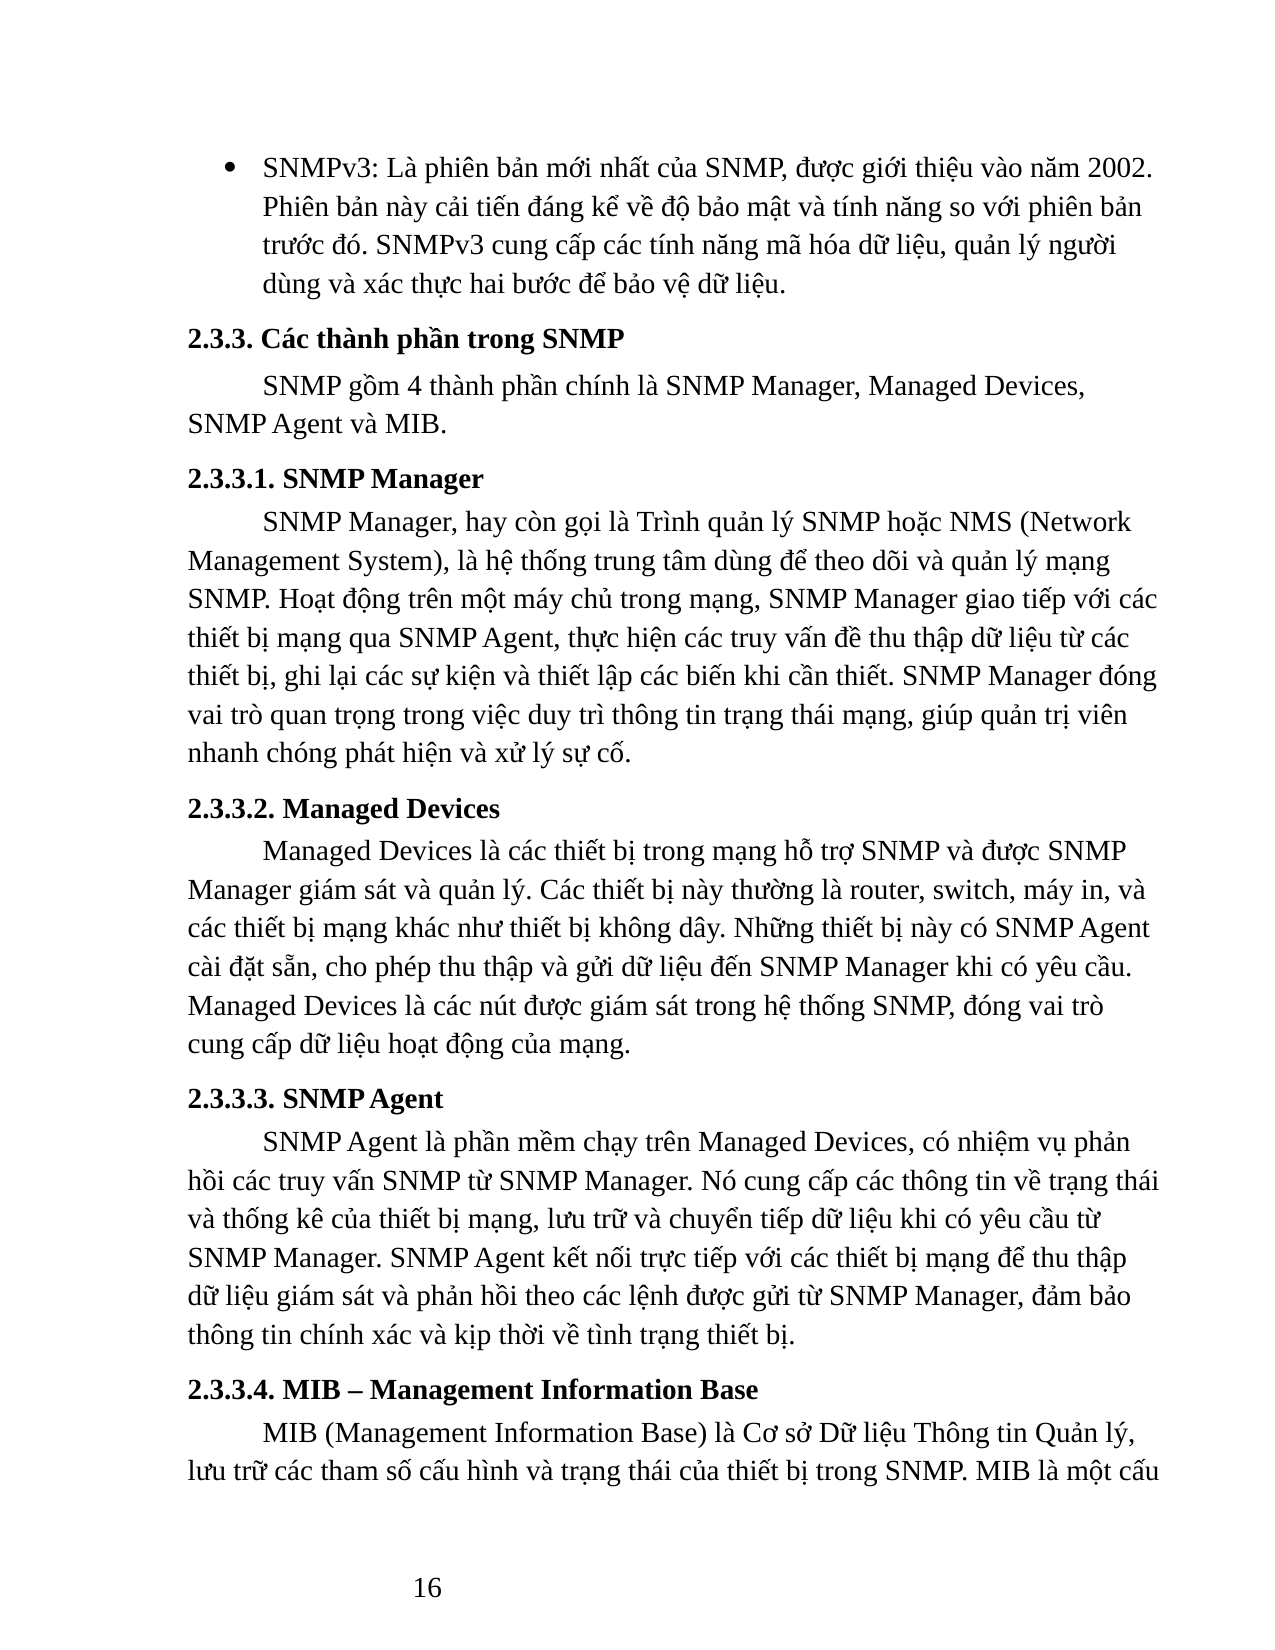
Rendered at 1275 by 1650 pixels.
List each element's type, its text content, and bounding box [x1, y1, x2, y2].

subtitle 2.3.3.4. MIB – Management Information Base [112, 1372, 1162, 1406]
subtitle 2.3.3.2. Managed Devices [112, 791, 1162, 824]
subtitle 2.3.3.1. SNMP Manager [112, 462, 1162, 495]
text Managed Devices là các thiết bị trong mạng hỗ trợ SNMP và được SNMP Manager giám sát và quản lý. Các thiết bị này thường là router, switch, máy in, và các thiết bị mạng khác như thiết bị không dây. Những thiết bị này có SNMP Agent cài đặt sẵn, cho phép thu thập và gửi dữ liệu đến SNMP Manager khi có yêu cầu. Managed Devices là các nút được giám sát trong hệ thống SNMP, đóng vai trò cung cấp dữ liệu hoạt động của mạng. [187, 833, 1162, 1060]
subtitle 2.3.3.3. SNMP Agent [112, 1081, 1162, 1115]
text SNMP gồm 4 thành phần chính là SNMP Manager, Managed Devices, SNMP Agent và MIB. [187, 368, 1162, 440]
subtitle 2.3.3. Các thành phần trong SNMP [112, 321, 1162, 354]
text SNMP Agent là phần mềm chạy trên Managed Devices, có nhiệm vụ phản hồi các truy vấn SNMP từ SNMP Manager. Nó cung cấp các thông tin về trạng thái và thống kê của thiết bị mạng, lưu trữ và chuyển tiếp dữ liệu khi có yêu cầu từ SNMP Manager. SNMP Agent kết nối trực tiếp với các thiết bị mạng để thu thập dữ liệu giám sát và phản hồi theo các lệnh được gửi từ SNMP Manager, đảm bảo thông tin chính xác và kịp thời về tình trạng thiết bị. [187, 1124, 1162, 1350]
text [187, 1415, 1162, 1487]
text SNMP Manager, hay còn gọi là Trình quản lý SNMP hoặc NMS (Network Management System), là hệ thống trung tâm dùng để theo dõi và quản lý mạng SNMP. Hoạt động trên một máy chủ trong mạng, SNMP Manager giao tiếp với các thiết bị mạng qua SNMP Agent, thực hiện các truy vấn đề thu thập dữ liệu từ các thiết bị, ghi lại các sự kiện và thiết lập các biến khi cần thiết. SNMP Manager đóng vai trò quan trọng trong việc duy trì thông tin trạng thái mạng, giúp quản trị viên nhanh chóng phát hiện và xử lý sự cố. [187, 504, 1162, 769]
list SNMPv3: Là phiên bản mới nhất của SNMP, được giới thiệu vào năm 2002. Phiên bản này cải tiến đáng kể về độ bảo mật và tính năng so với phiên bản trước đó. SNMPv3 cung cấp các tính năng mã hóa dữ liệu, quản lý người dùng và xác thực hai bước để bảo vệ dữ liệu. [225, 150, 1162, 299]
